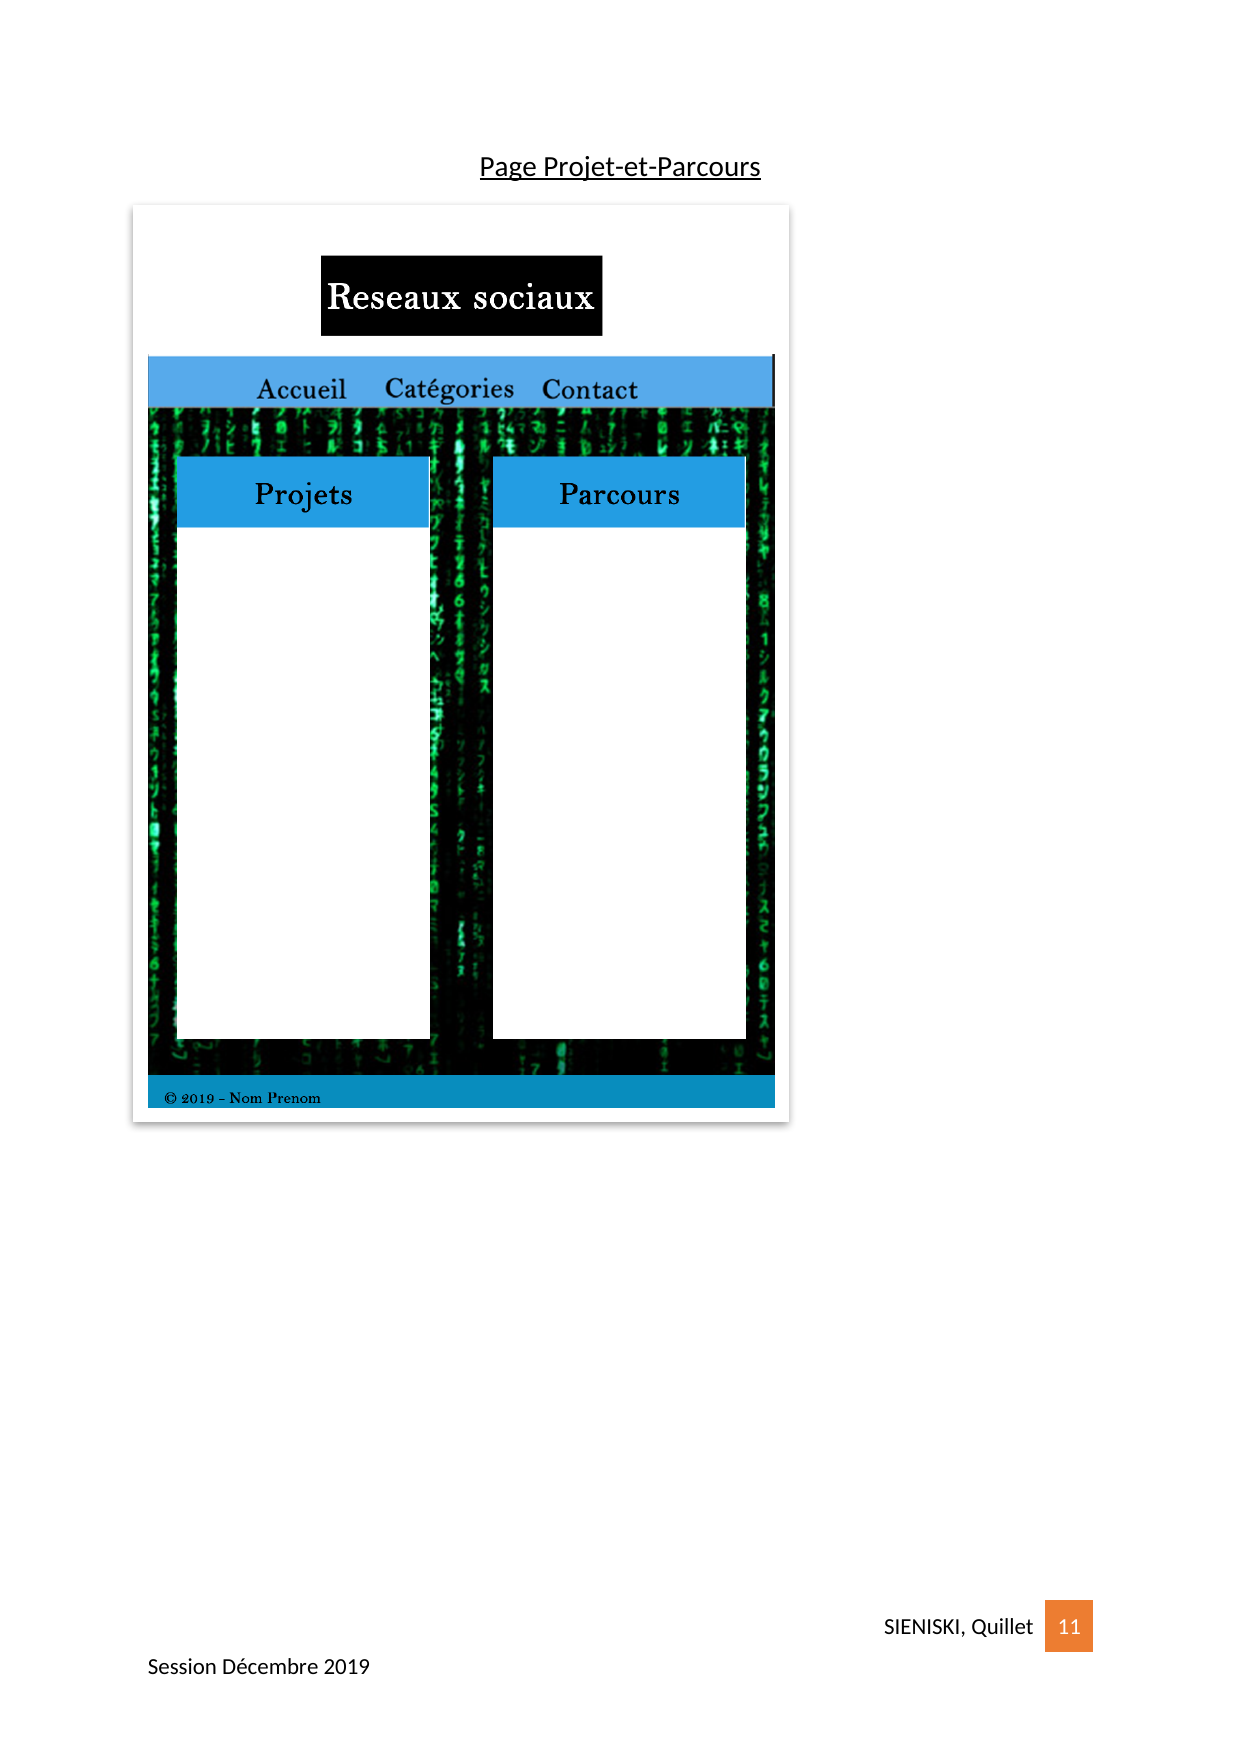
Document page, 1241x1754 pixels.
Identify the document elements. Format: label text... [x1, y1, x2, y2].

text Page Projet-et-Parcours [148, 148, 1093, 183]
picture [148, 220, 775, 1074]
